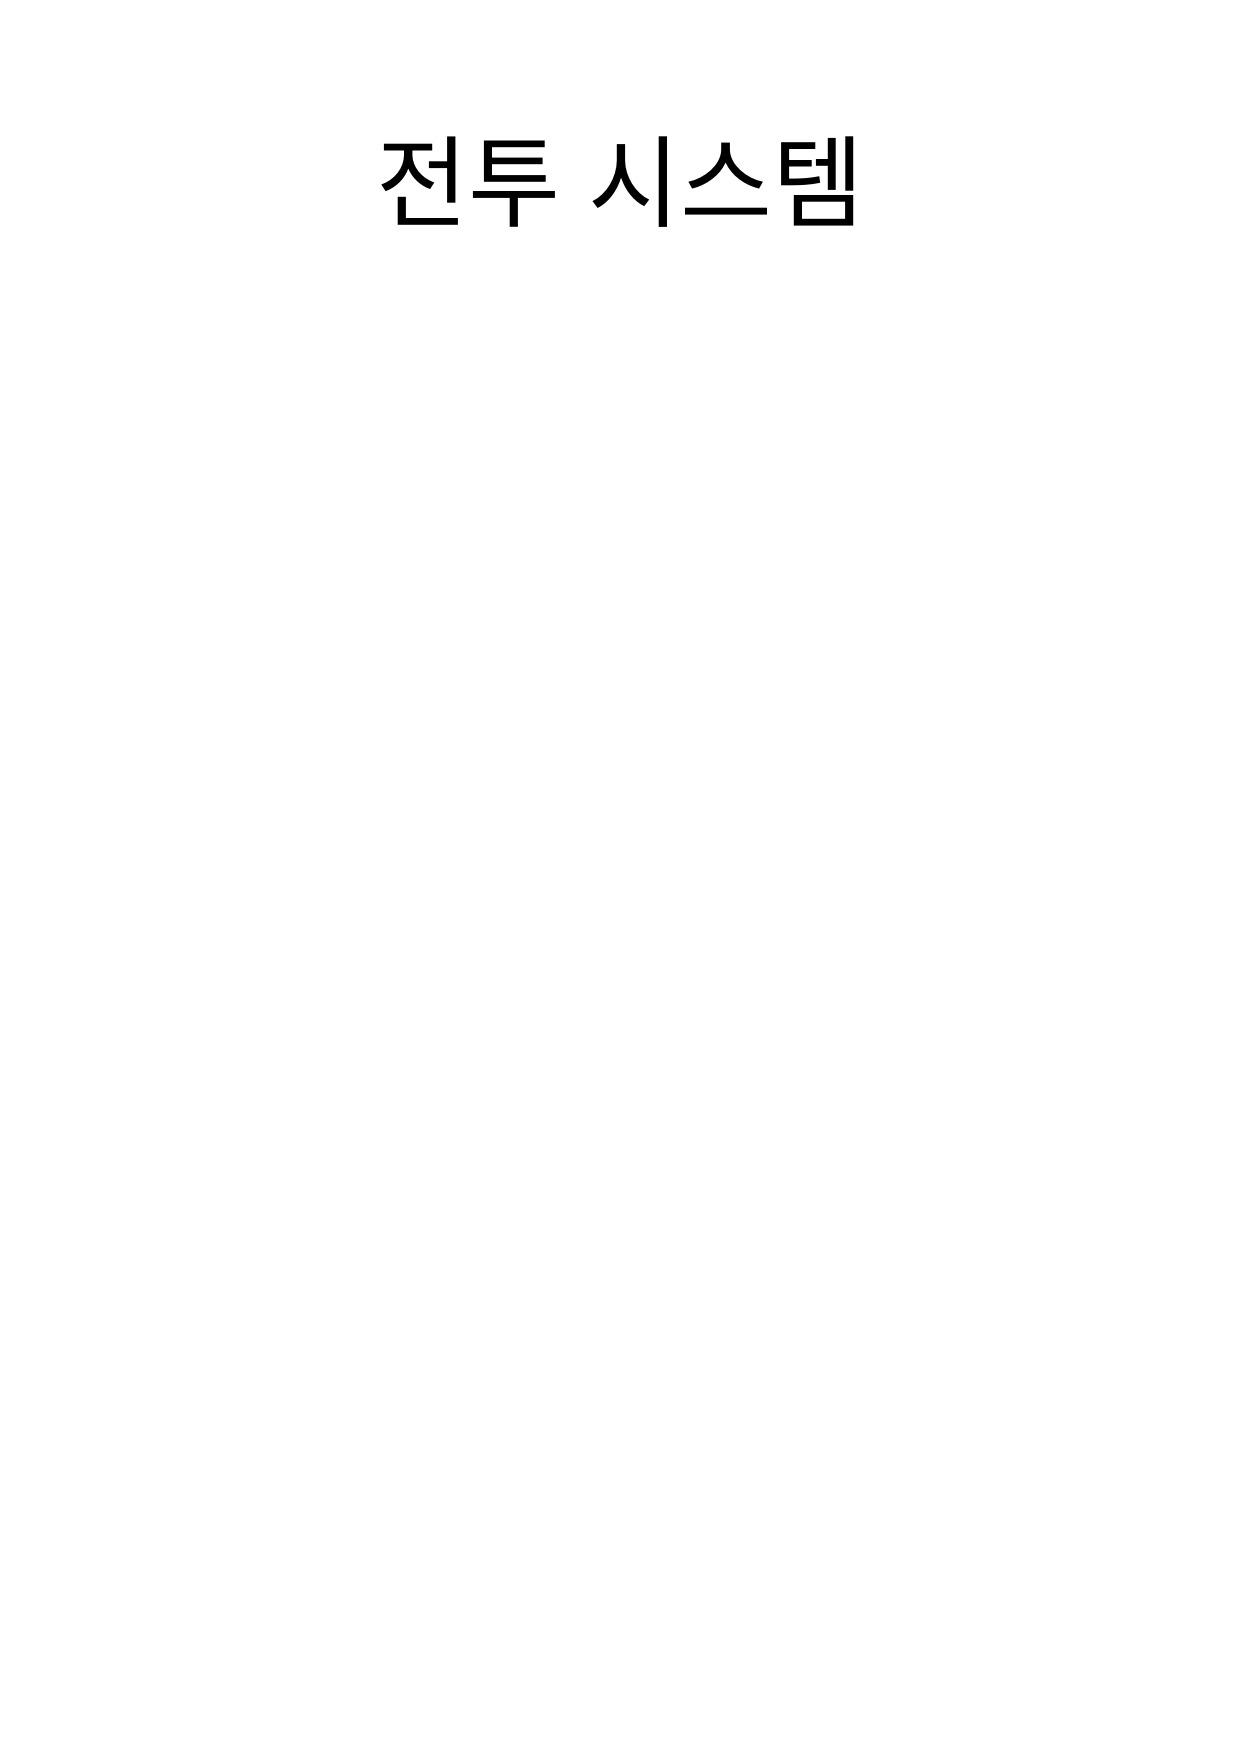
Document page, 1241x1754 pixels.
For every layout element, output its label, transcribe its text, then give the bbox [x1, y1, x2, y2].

text 전투 시스템 [75, 103, 1165, 248]
